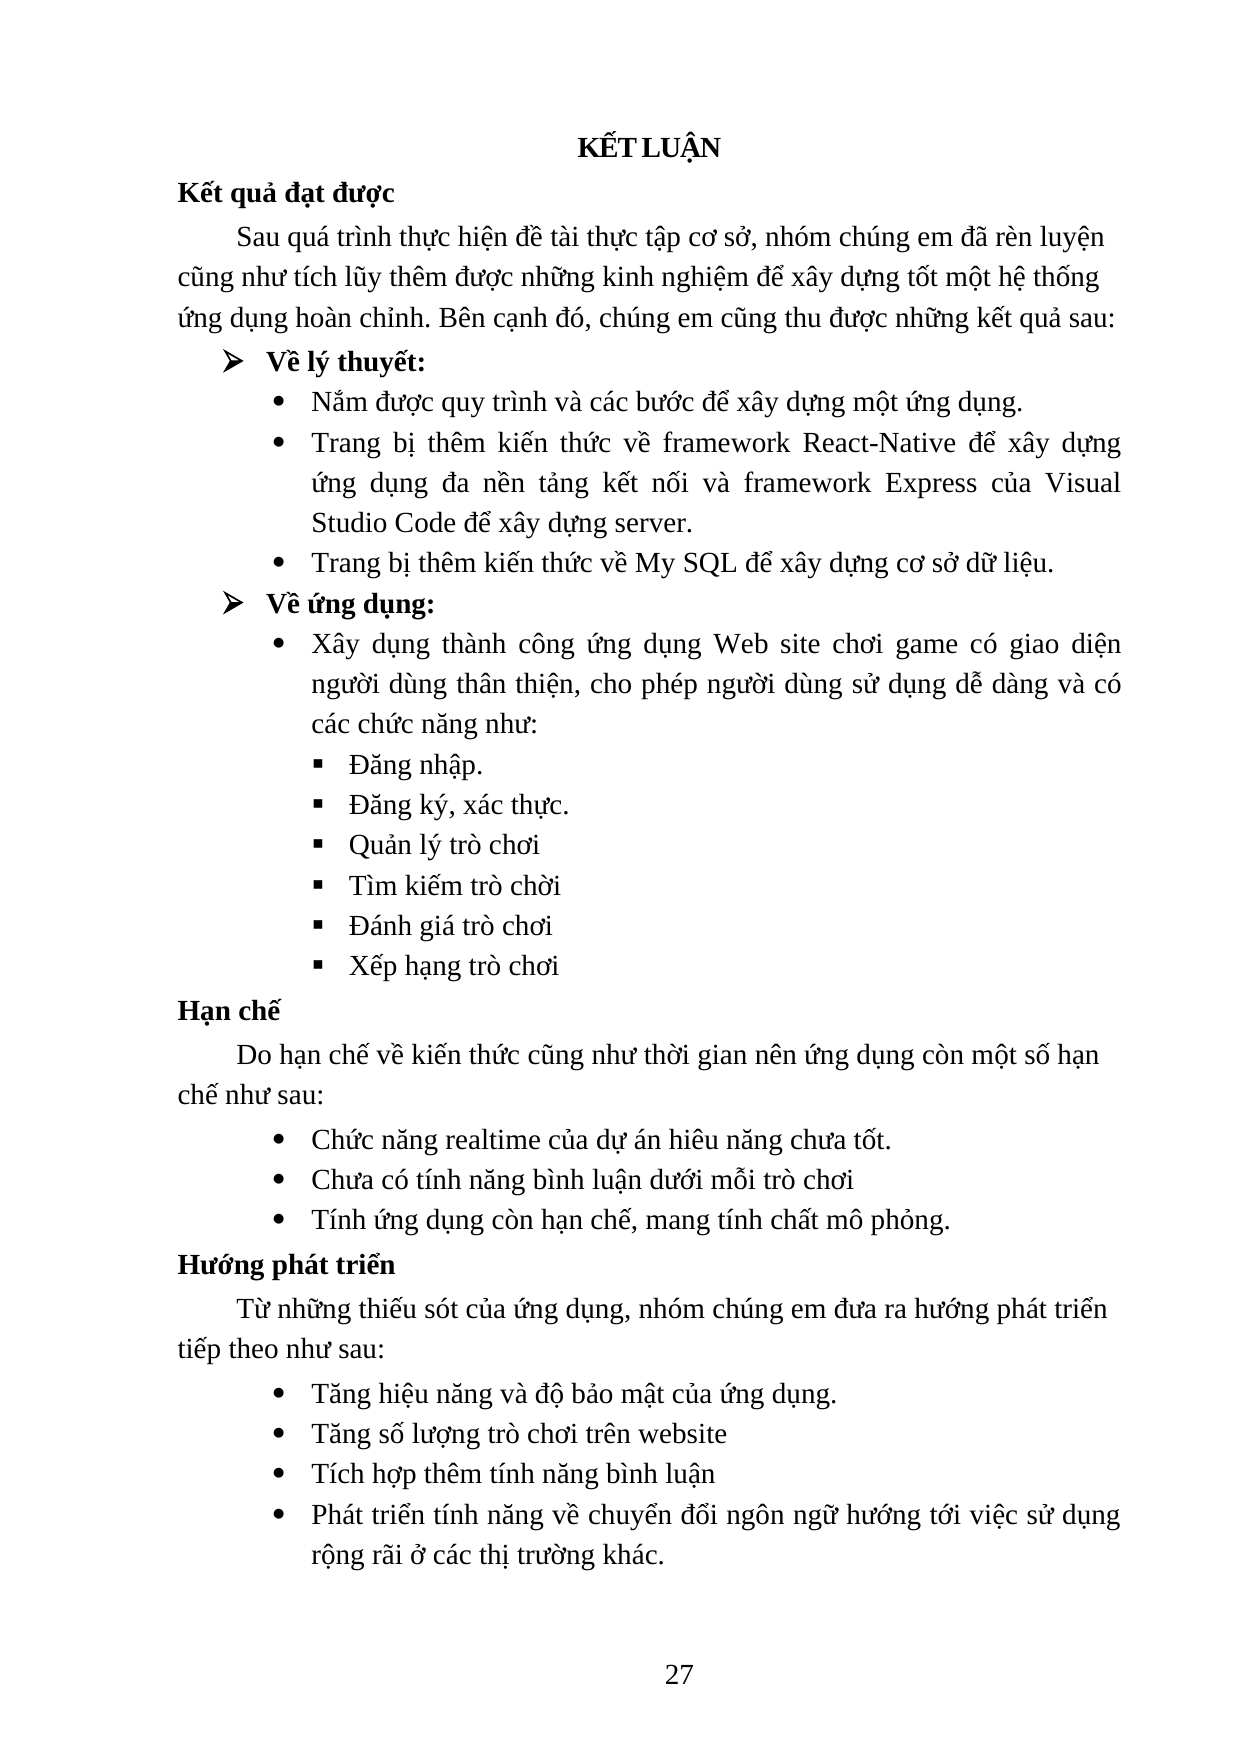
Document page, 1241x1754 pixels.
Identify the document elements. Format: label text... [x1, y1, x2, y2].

text Kết quả đạt được [177, 175, 1122, 208]
list Đăng nhập. [311, 747, 1122, 781]
text Hạn chế [177, 993, 1122, 1026]
list Đăng ký, xác thực. [311, 787, 1122, 821]
list Trang bị thêm kiến thức về framework React-Native để xây dựng ứng dụng đa nền tảng kết nối và framework Express của Visual Studio Code để xây dựng server. [274, 425, 1122, 539]
text Sau quá trình thực hiện đề tài thực tập cơ sở, nhóm chúng em đã rèn luyện cũng như tích lũy thêm được những kinh nghiệm để xây dựng tốt một hệ thống ứng dụng hoàn chỉnh. Bên cạnh đó, chúng em cũng thu được những kết quả sau: [177, 219, 1122, 333]
list Về ứng dụng: [222, 586, 1122, 619]
list Phát triển tính năng về chuyển đổi ngôn ngữ hướng tới việc sử dụng rộng rãi ở các thị trường khác. [274, 1497, 1122, 1571]
list Quản lý trò chơi [311, 827, 1122, 861]
text Hướng phát triển [177, 1247, 1122, 1281]
list Tăng hiệu năng và độ bảo mật của ứng dụng. [274, 1376, 1122, 1409]
list Xây dụng thành công ứng dụng Web site chơi game có giao diện người dùng thân thiện, cho phép người dùng sử dụng dễ dàng và có các chức năng như: [274, 626, 1122, 740]
list Tìm kiếm trò chời [311, 868, 1122, 901]
list Về lý thuyết: [222, 344, 1122, 378]
text Từ những thiếu sót của ứng dụng, nhóm chúng em đưa ra hướng phát triển tiếp theo như sau: [177, 1291, 1122, 1365]
list Nắm được quy trình và các bước để xây dựng một ứng dụng. [274, 384, 1122, 418]
text KẾT LUẬN [177, 131, 1122, 164]
list Xếp hạng trò chơi [311, 948, 1122, 982]
list Tăng số lượng trò chơi trên website [274, 1416, 1122, 1450]
list Chưa có tính năng bình luận dưới mỗi trò chơi [274, 1162, 1122, 1196]
text Do hạn chế về kiến thức cũng như thời gian nên ứng dụng còn một số hạn chế như sau: [177, 1037, 1122, 1111]
list Tính ứng dụng còn hạn chế, mang tính chất mô phỏng. [274, 1202, 1122, 1236]
list Chức năng realtime của dự án hiêu năng chưa tốt. [274, 1122, 1122, 1156]
list Trang bị thêm kiến thức về My SQL để xây dựng cơ sở dữ liệu. [274, 546, 1122, 579]
list Đánh giá trò chơi [311, 908, 1122, 942]
list Tích hợp thêm tính năng bình luận [274, 1457, 1122, 1490]
